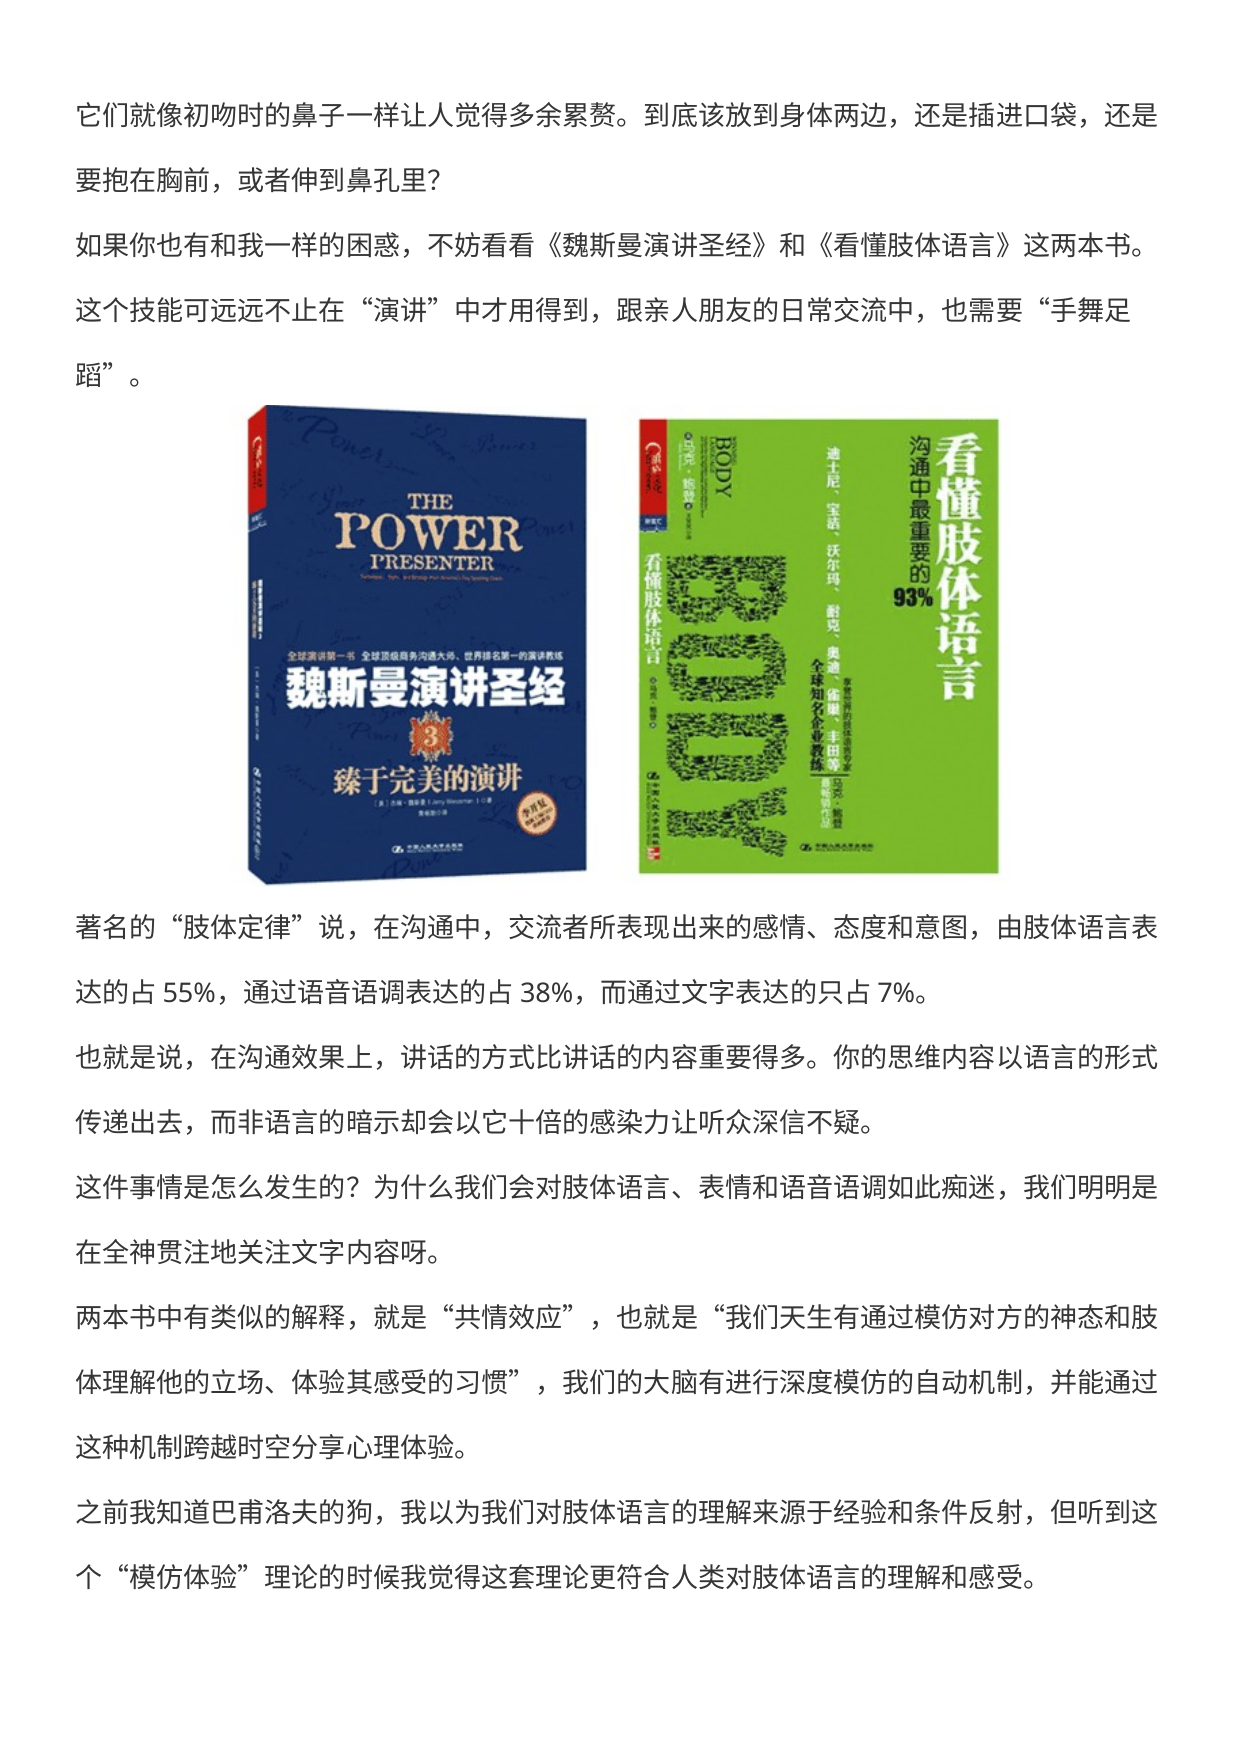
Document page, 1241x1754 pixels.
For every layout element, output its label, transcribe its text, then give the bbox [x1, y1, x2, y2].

text 它们就像初吻时的鼻子一样让人觉得多余累赘。到底该放到身体两边，还是插进口袋，还是要抱在胸前，或者伸到鼻孔里？ [75, 81, 1165, 211]
text 如果你也有和我一样的困惑，不妨看看《魏斯曼演讲圣经》和《看懂肢体语言》这两本书。这个技能可远远不止在“演讲”中才用得到，跟亲人朋友的日常交流中，也需要“手舞足蹈”。 [75, 211, 1165, 406]
text 之前我知道巴甫洛夫的狗，我以为我们对肢体语言的理解来源于经验和条件反射，但听到这个“模仿体验”理论的时候我觉得这套理论更符合人类对肢体语言的理解和感受。 [75, 1478, 1165, 1608]
picture [187, 405, 1053, 887]
text 这件事情是怎么发生的？为什么我们会对肢体语言、表情和语音语调如此痴迷，我们明明是在全神贯注地关注文字内容呀。 [75, 1153, 1165, 1283]
text 两本书中有类似的解释，就是“共情效应”，也就是“我们天生有通过模仿对方的神态和肢体理解他的立场、体验其感受的习惯”，我们的大脑有进行深度模仿的自动机制，并能通过这种机制跨越时空分享心理体验。 [75, 1283, 1165, 1478]
text 也就是说，在沟通效果上，讲话的方式比讲话的内容重要得多。你的思维内容以语言的形式传递出去，而非语言的暗示却会以它十倍的感染力让听众深信不疑。 [75, 1023, 1165, 1153]
text 著名的“肢体定律”说，在沟通中，交流者所表现出来的感情、态度和意图，由肢体语言表达的占 55%，通过语音语调表达的占 38%，而通过文字表达的只占 7%。 [75, 893, 1165, 1023]
